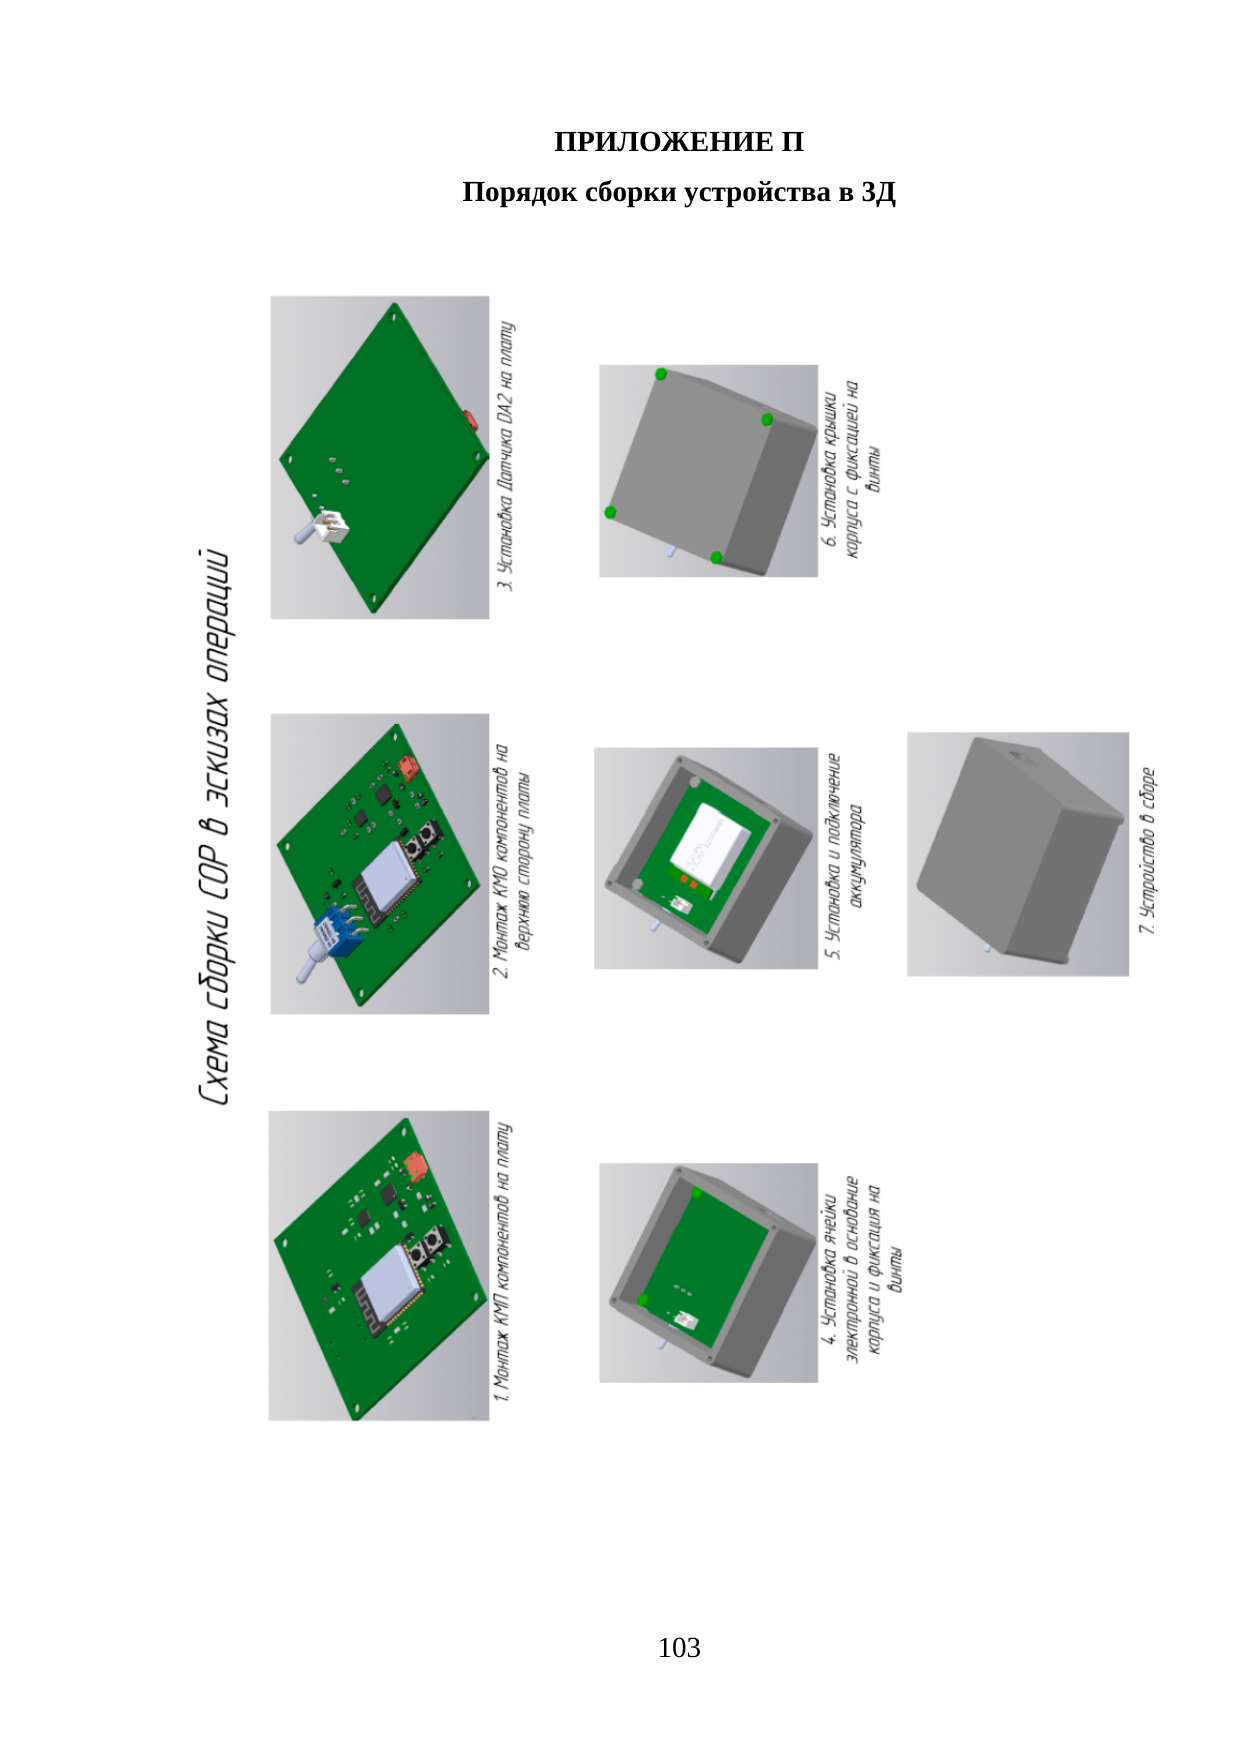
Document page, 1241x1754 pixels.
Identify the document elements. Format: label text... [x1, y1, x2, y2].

text Порядок сборки устройства в 3Д [177, 174, 1181, 208]
subtitle ПРИЛОЖЕНИЕ П [177, 124, 1181, 158]
picture [189, 276, 1170, 1443]
